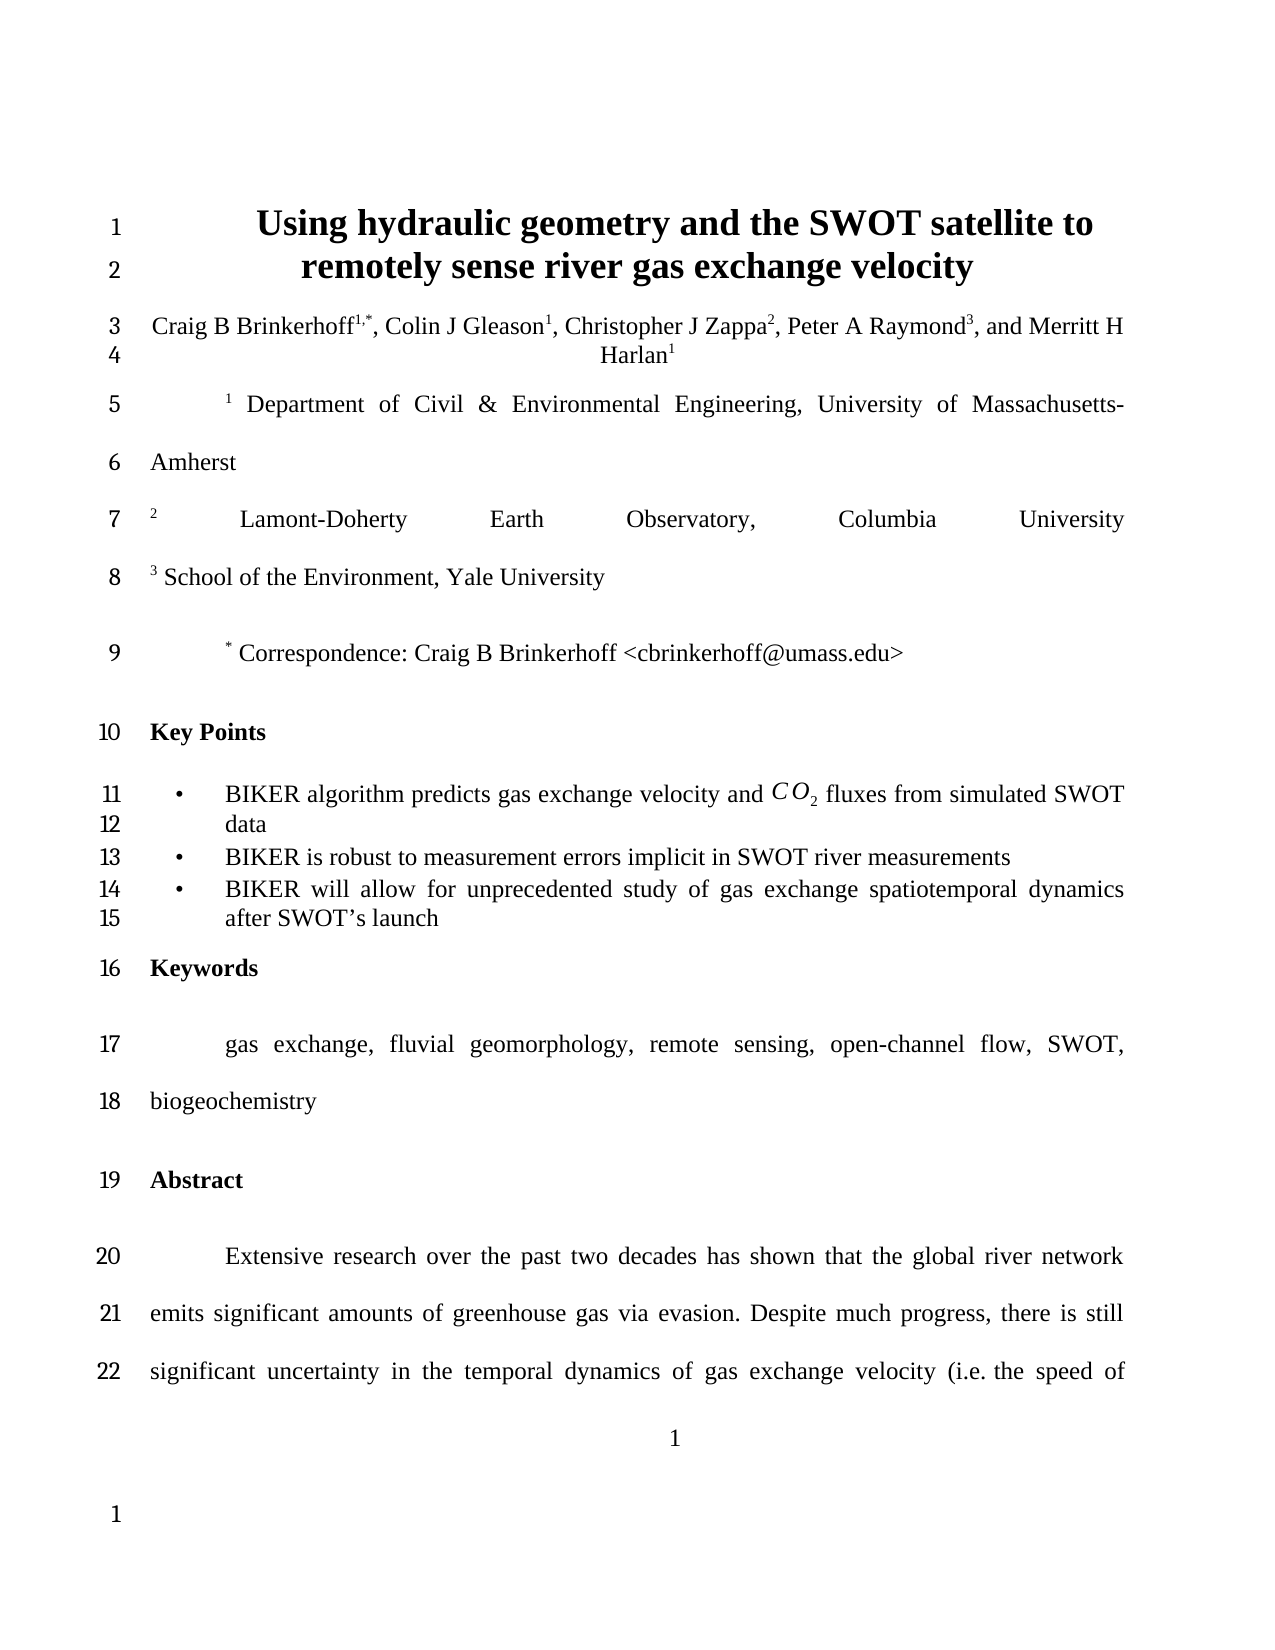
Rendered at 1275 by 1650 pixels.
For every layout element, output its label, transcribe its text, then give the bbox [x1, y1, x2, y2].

text 1 Department of Civil & Environmental Engineering, University of Massachusetts-Amherst 2 Lamont-Doherty Earth Observatory, Columbia University 3 School of the Environment, Yale University [150, 389, 1125, 591]
text * Correspondence: Craig B Brinkerhoff <> [150, 638, 1125, 667]
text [150, 1241, 1125, 1385]
list BIKER is robust to measurement errors implicit in SWOT river measurements [175, 842, 1125, 871]
list BIKER algorithm predicts gas exchange velocity and fluxes from simulated SWOT data [175, 778, 1125, 838]
text gas exchange, fluvial geomorphology, remote sensing, open-channel flow, SWOT, biogeochemistry [150, 1029, 1125, 1115]
title Using hydraulic geometry and the SWOT satellite to remotely sense river gas exchange velocity [150, 200, 1125, 286]
subtitle Keywords [150, 953, 1125, 981]
subtitle Key Points [150, 717, 1125, 745]
subtitle Abstract [150, 1165, 1125, 1193]
text Craig B Brinkerhoff1,*, Colin J Gleason1, Christopher J Zappa2, Peter A Raymond3, and Merritt H Harlan1 [150, 311, 1125, 369]
list BIKER will allow for unprecedented study of gas exchange spatiotemporal dynamics after SWOT’s launch [175, 874, 1125, 932]
